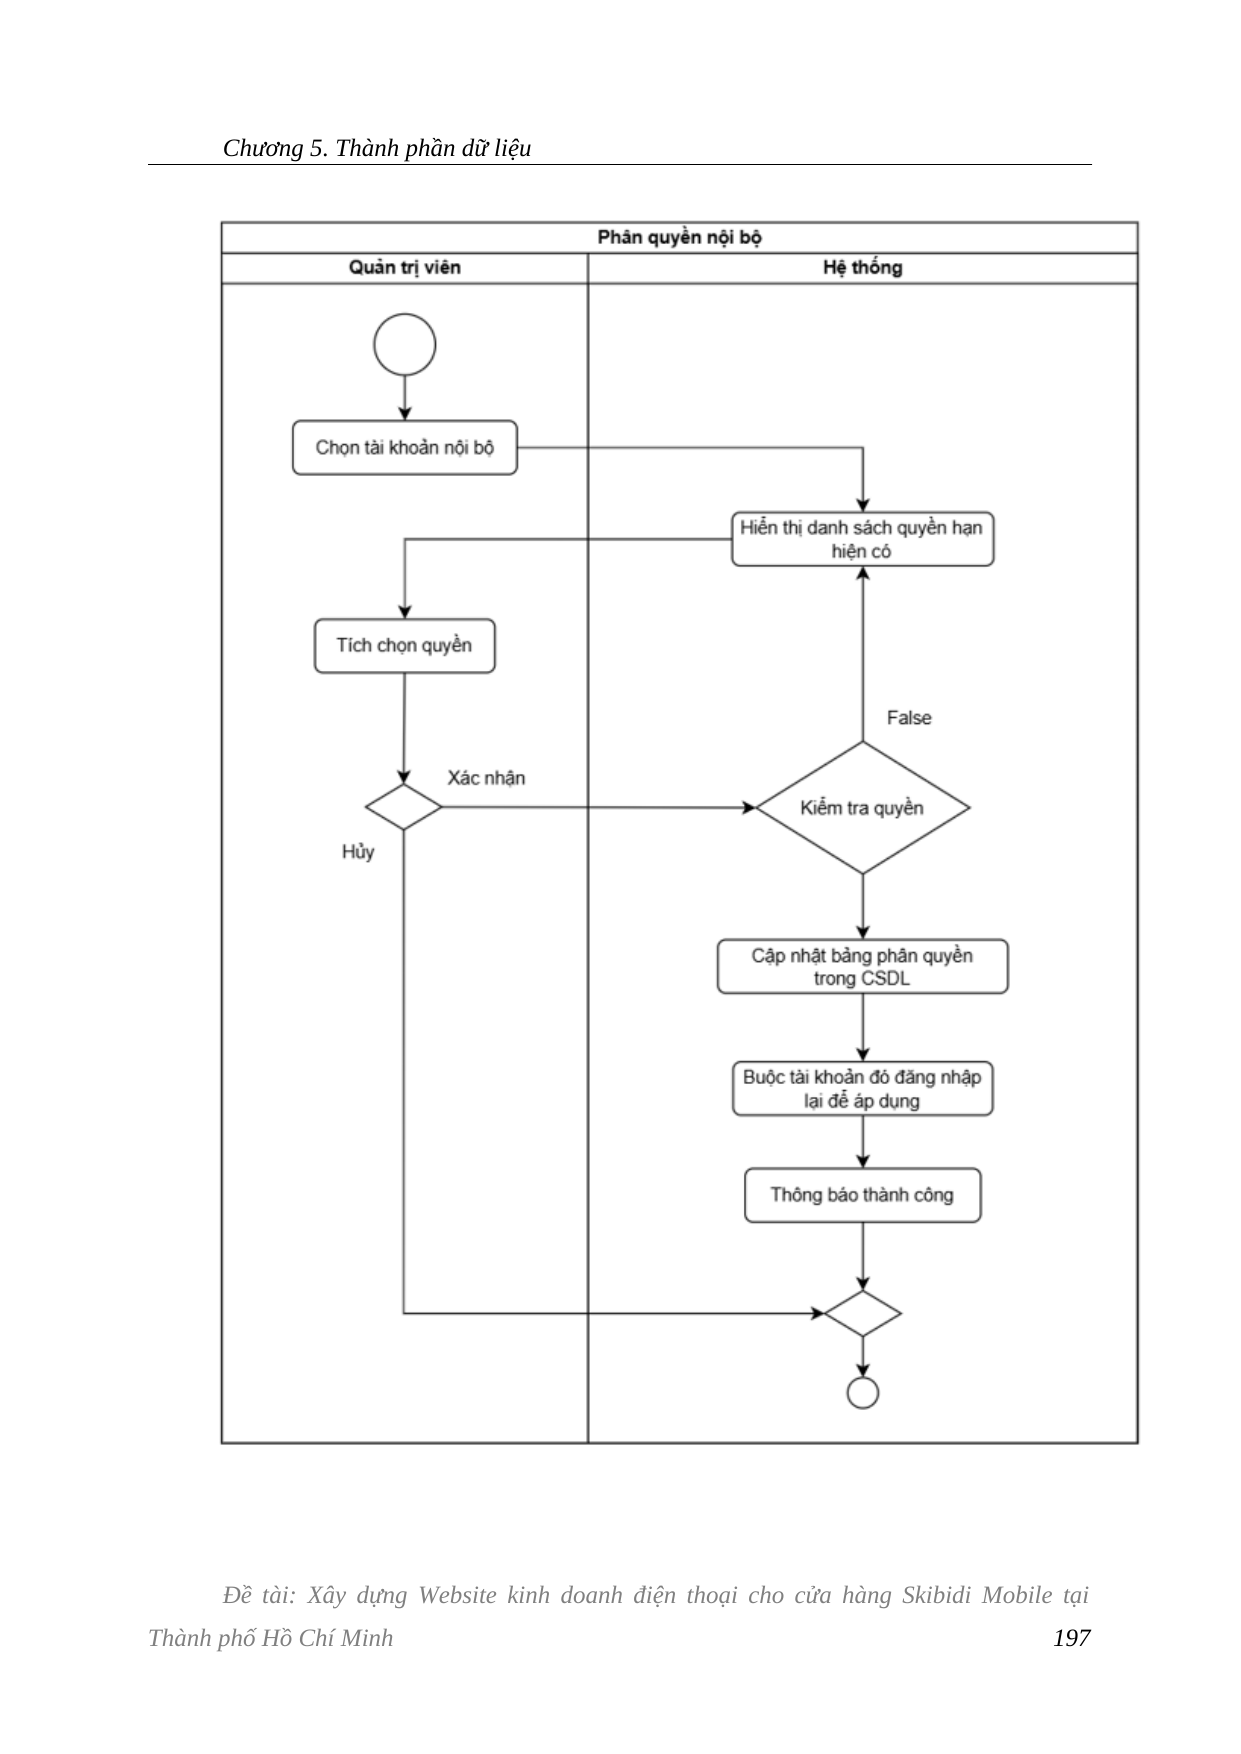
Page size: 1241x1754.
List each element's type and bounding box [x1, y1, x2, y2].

picture [206, 206, 1151, 1463]
